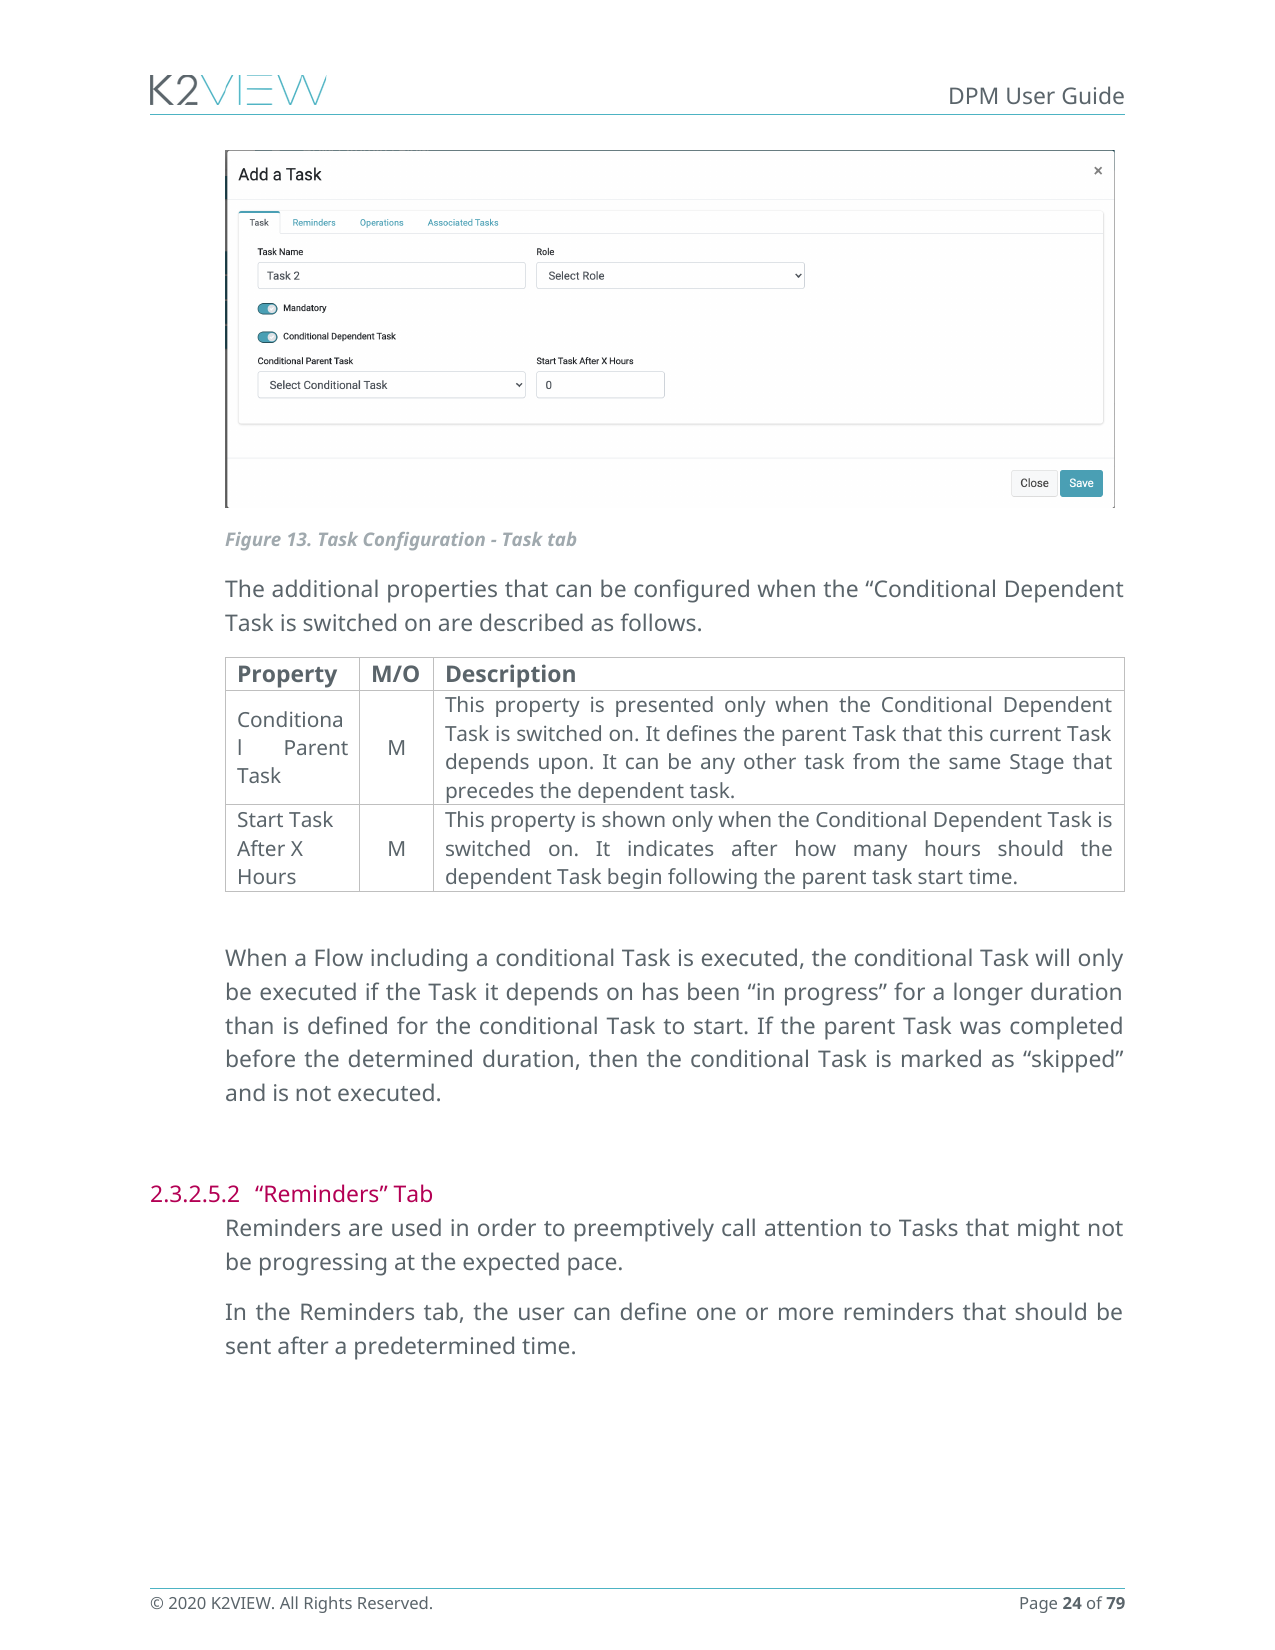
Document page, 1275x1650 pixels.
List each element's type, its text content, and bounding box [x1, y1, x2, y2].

table_cell Conditional Parent Task [226, 691, 359, 804]
table_header Property [226, 658, 359, 689]
subtitle “Reminders” Tab [150, 1178, 1125, 1209]
table_header Description [434, 658, 1124, 689]
table_cell M [360, 691, 433, 804]
table_cell M [360, 805, 433, 891]
text The additional properties that can be configured when the “Conditional Dependent Task is switched on are described as follows. [225, 573, 1125, 638]
picture [150, 75, 327, 105]
text When a Flow including a conditional Task is executed, the conditional Task will only be executed if the Task it depends on has been “in progress” for a longer duration than is defined for the conditional Task to start. If the parent Task was completed before the determined duration, then the conditional Task is marked as “skipped” and is not executed. [225, 942, 1125, 1108]
text Figure 13. Task Configuration - Task tab [225, 527, 1125, 552]
table_cell Start Task After X Hours [226, 805, 359, 891]
picture [225, 150, 1115, 508]
table_cell This property is presented only when the Conditional Dependent Task is switched on. It defines the parent Task that this current Task depends upon. It can be any other task from the same Stage that precedes the dependent task. [434, 691, 1124, 804]
text In the Reminders tab, the user can define one or more reminders that should be sent after a predetermined time. [225, 1296, 1125, 1361]
text Reminders are used in order to preemptively call attention to Tasks that might not be progressing at the expected pace. [225, 1212, 1125, 1277]
table_cell This property is shown only when the Conditional Dependent Task is switched on. It indicates after how many hours should the dependent Task begin following the parent task start time. [434, 805, 1124, 891]
table_header M/O [360, 658, 433, 689]
